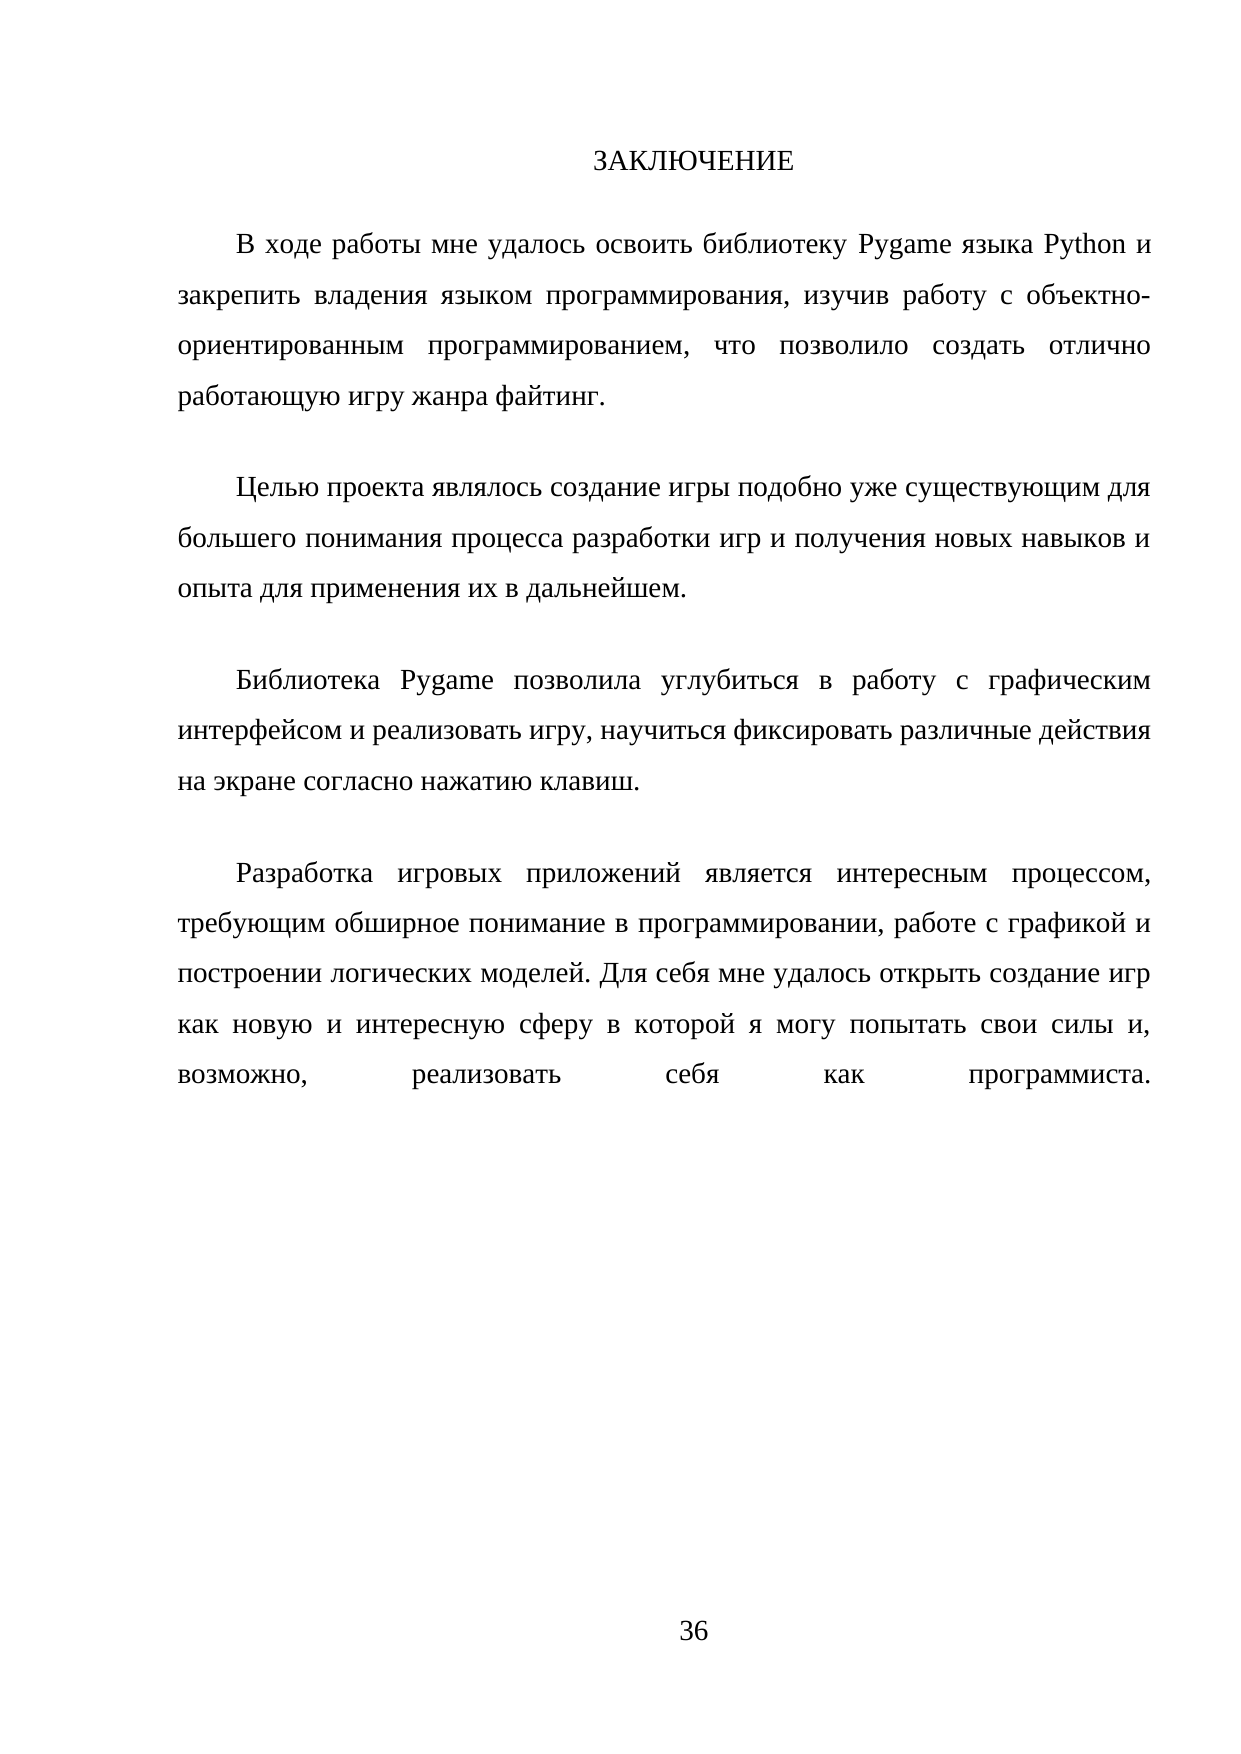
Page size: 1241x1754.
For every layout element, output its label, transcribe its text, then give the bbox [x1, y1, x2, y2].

text Целью проекта являлось создание игры подобно уже существующим для большего понимания процесса разработки игр и получения новых навыков и опыта для применения их в дальнейшем. [177, 469, 1152, 604]
text В ходе работы мне удалось освоить библиотеку Pygame языка Python и закрепить владения языком программирования, изучив работу с объектно-ориентированным программированием, что позволило создать отлично работающую игру жанра файтинг. [177, 227, 1152, 411]
text Библиотека Pygame позволила углубиться в работу с графическим интерфейсом и реализовать игру, научиться фиксировать различные действия на экране согласно нажатию клавиш. [177, 662, 1152, 796]
subtitle ЗАКЛЮЧЕНИЕ [177, 143, 1152, 177]
text Разработка игровых приложений является интересным процессом, требующим обширное понимание в программировании, работе с графикой и построении логических моделей. Для себя мне удалось открыть создание игр как новую и интересную сферу в которой я могу попытать свои силы и, возможно, реализовать себя как программиста. [177, 855, 1152, 1140]
